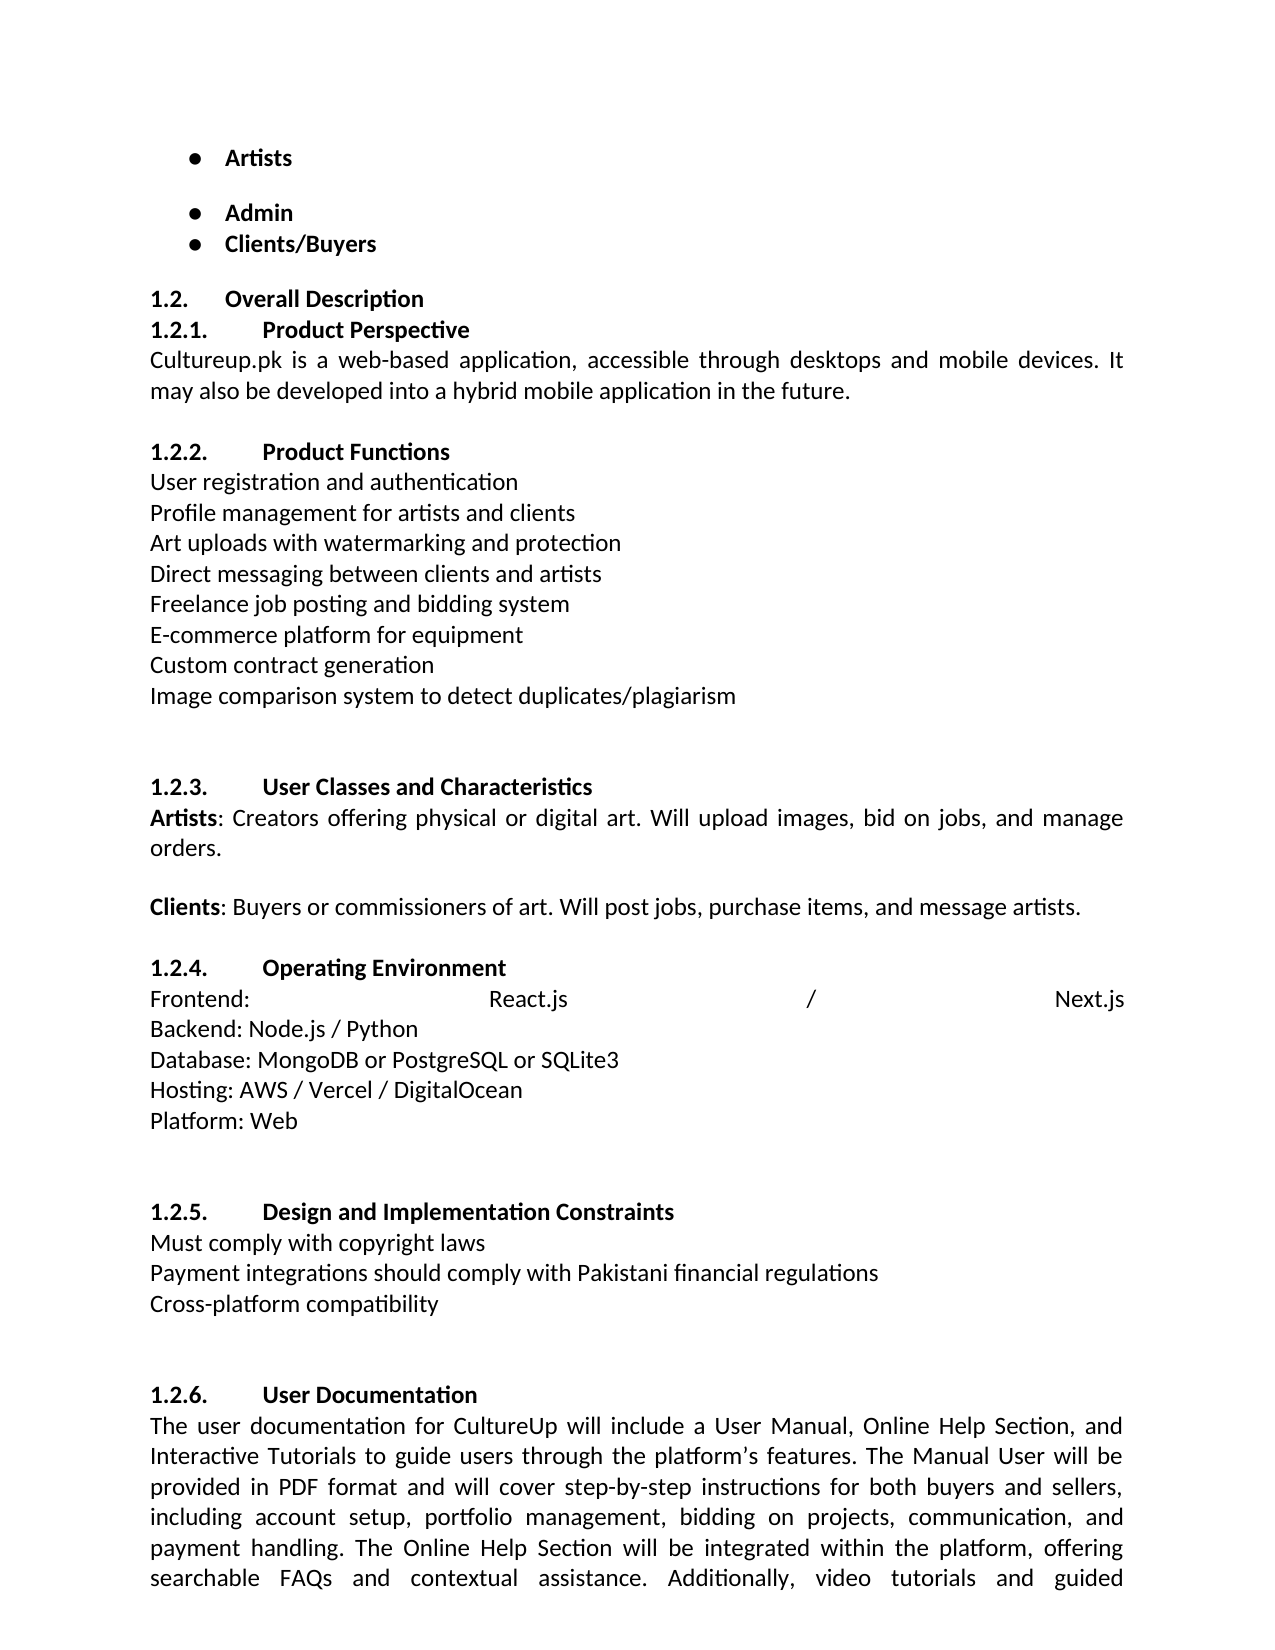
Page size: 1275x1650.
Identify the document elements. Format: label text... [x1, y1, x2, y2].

subtitle Operating Environment [150, 952, 1125, 983]
text Art uploads with watermarking and protection [150, 527, 1125, 558]
text Profile management for artists and clients [150, 497, 1125, 527]
text Database: MongoDB or PostgreSQL or SQLite3 [150, 1044, 1125, 1074]
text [150, 1410, 1125, 1593]
text E-commerce platform for equipment [150, 619, 1125, 649]
text Artists: Creators offering physical or digital art. Will upload images, bid on jobs, and manage orders. [150, 802, 1125, 891]
subtitle Product Perspective [150, 314, 1125, 344]
text Platform: Web [150, 1105, 1125, 1135]
text Custom contract generation [150, 649, 1125, 680]
text Frontend: React.js / Next.js Backend: Node.js / Python [150, 983, 1125, 1044]
text Clients: Buyers or commissioners of art. Will post jobs, purchase items, and message artists. [150, 891, 1125, 922]
list Admin [187, 197, 1125, 228]
text User registration and authentication [150, 466, 1125, 497]
subtitle User Classes and Characteristics [150, 772, 1125, 802]
subtitle Overall Description [150, 283, 1125, 314]
text Freelance job posting and bidding system [150, 588, 1125, 619]
subtitle User Documentation [150, 1379, 1125, 1410]
text Image comparison system to detect duplicates/plagiarism [150, 680, 1125, 711]
list Artists [187, 142, 1125, 172]
text Cultureup.pk is a web-based application, accessible through desktops and mobile devices. It may also be developed into a hybrid mobile application in the future. [150, 344, 1125, 405]
text Must comply with copyright laws Payment integrations should comply with Pakistani financial regulations Cross-platform compatibility [150, 1227, 1125, 1318]
text Hosting: AWS / Vercel / DigitalOcean [150, 1074, 1125, 1105]
text Direct messaging between clients and artists [150, 558, 1125, 588]
list Clients/Buyers [187, 228, 1125, 258]
subtitle Product Functions [150, 436, 1125, 466]
subtitle Design and Implementation Constraints [150, 1196, 1125, 1227]
